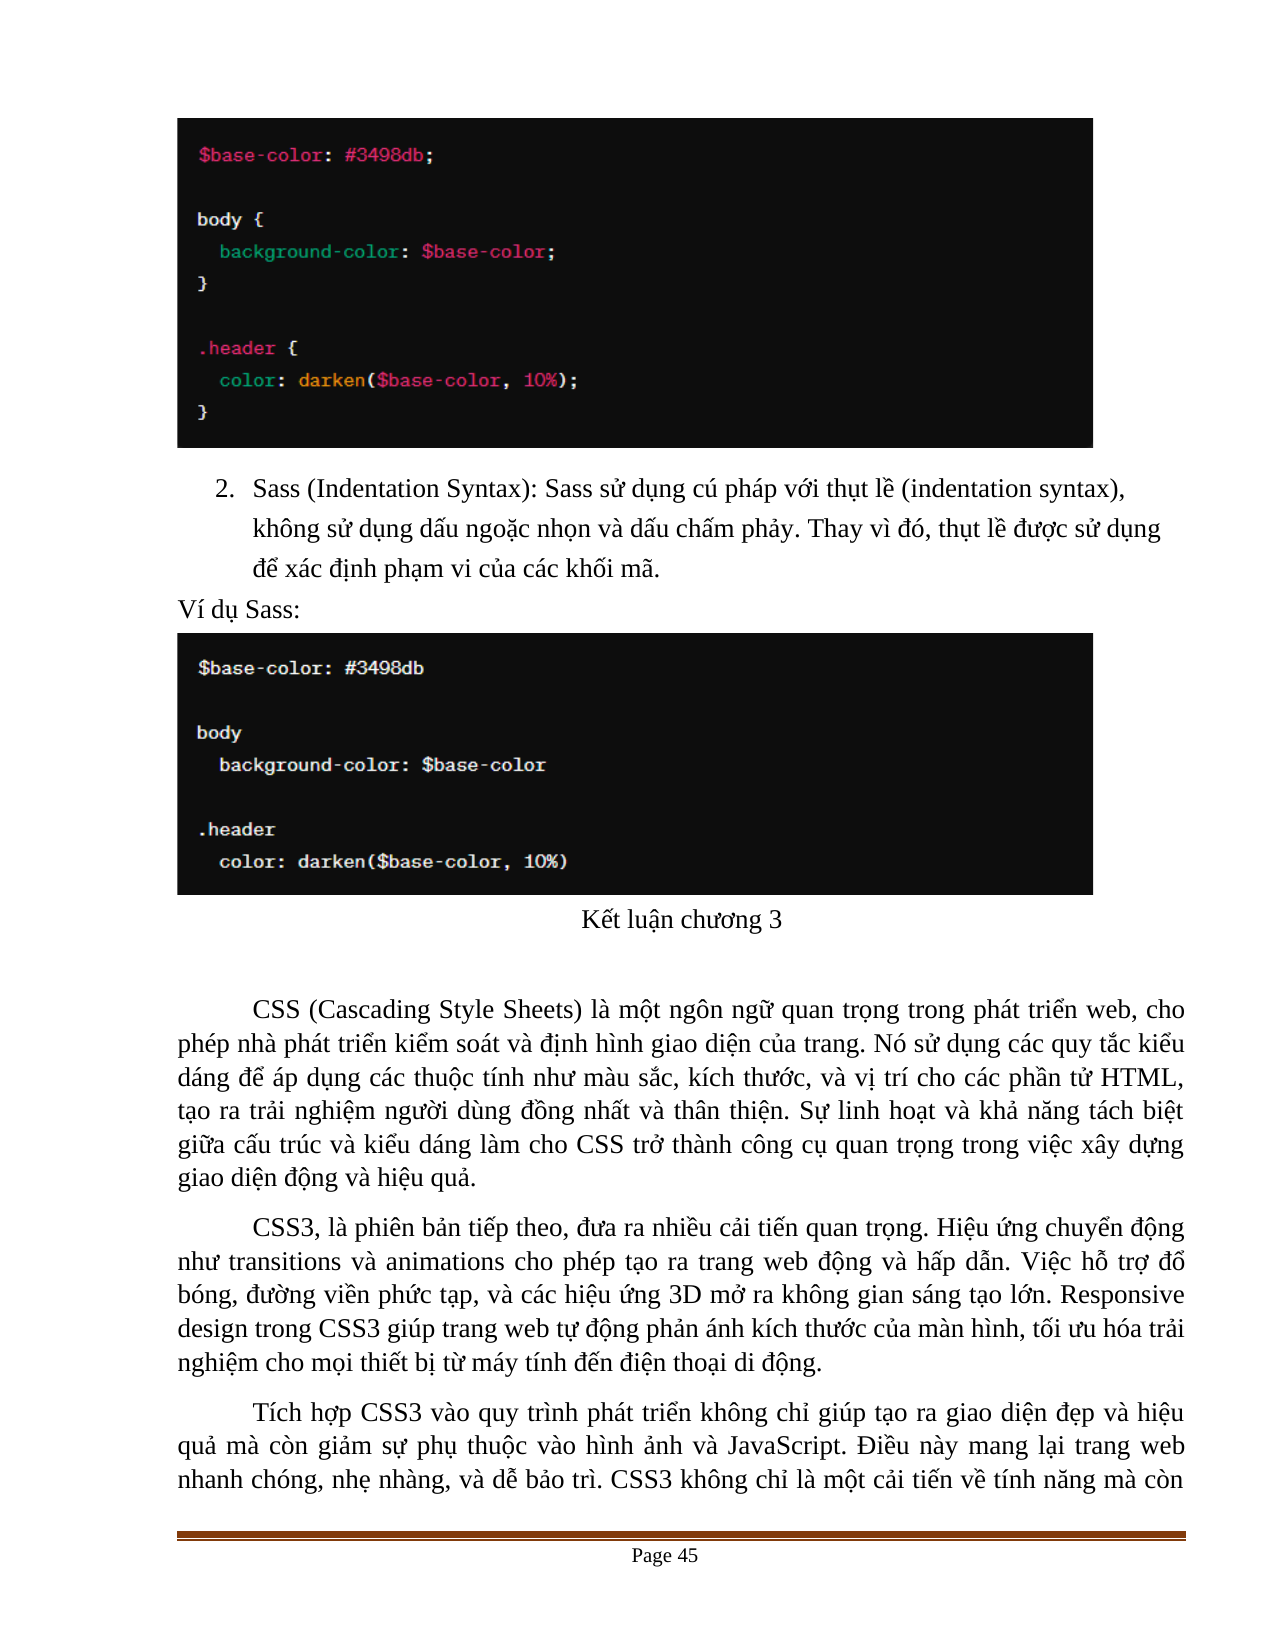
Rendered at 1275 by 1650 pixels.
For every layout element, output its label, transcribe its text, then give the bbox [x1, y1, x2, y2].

text Kết luận chương 3 [177, 903, 1186, 934]
text Ví dụ Sass: [177, 593, 1186, 624]
picture [177, 118, 1094, 448]
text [177, 1396, 1186, 1494]
text CSS (Cascading Style Sheets) là một ngôn ngữ quan trọng trong phát triển web, cho phép nhà phát triển kiểm soát và định hình giao diện của trang. Nó sử dụng các quy tắc kiểu dáng để áp dụng các thuộc tính như màu sắc, kích thước, và vị trí cho các phần tử HTML, tạo ra trải nghiệm người dùng đồng nhất và thân thiện. Sự linh hoạt và khả năng tách biệt giữa cấu trúc và kiểu dáng làm cho CSS trở thành công cụ quan trọng trong việc xây dựng giao diện động và hiệu quả. [177, 994, 1186, 1192]
text CSS3, là phiên bản tiếp theo, đưa ra nhiều cải tiến quan trọng. Hiệu ứng chuyển động như transitions và animations cho phép tạo ra trang web động và hấp dẫn. Việc hỗ trợ đổ bóng, đường viền phức tạp, và các hiệu ứng 3D mở ra không gian sáng tạo lớn. Responsive design trong CSS3 giúp trang web tự động phản ánh kích thước của màn hình, tối ưu hóa trải nghiệm cho mọi thiết bị từ máy tính đến điện thoại di động. [177, 1212, 1186, 1377]
list Sass (Indentation Syntax): Sass sử dụng cú pháp với thụt lề (indentation syntax), không sử dụng dấu ngoặc nhọn và dấu chấm phảy. Thay vì đó, thụt lề được sử dụng để xác định phạm vi của các khối mã. [215, 472, 1186, 584]
picture [177, 633, 1094, 895]
